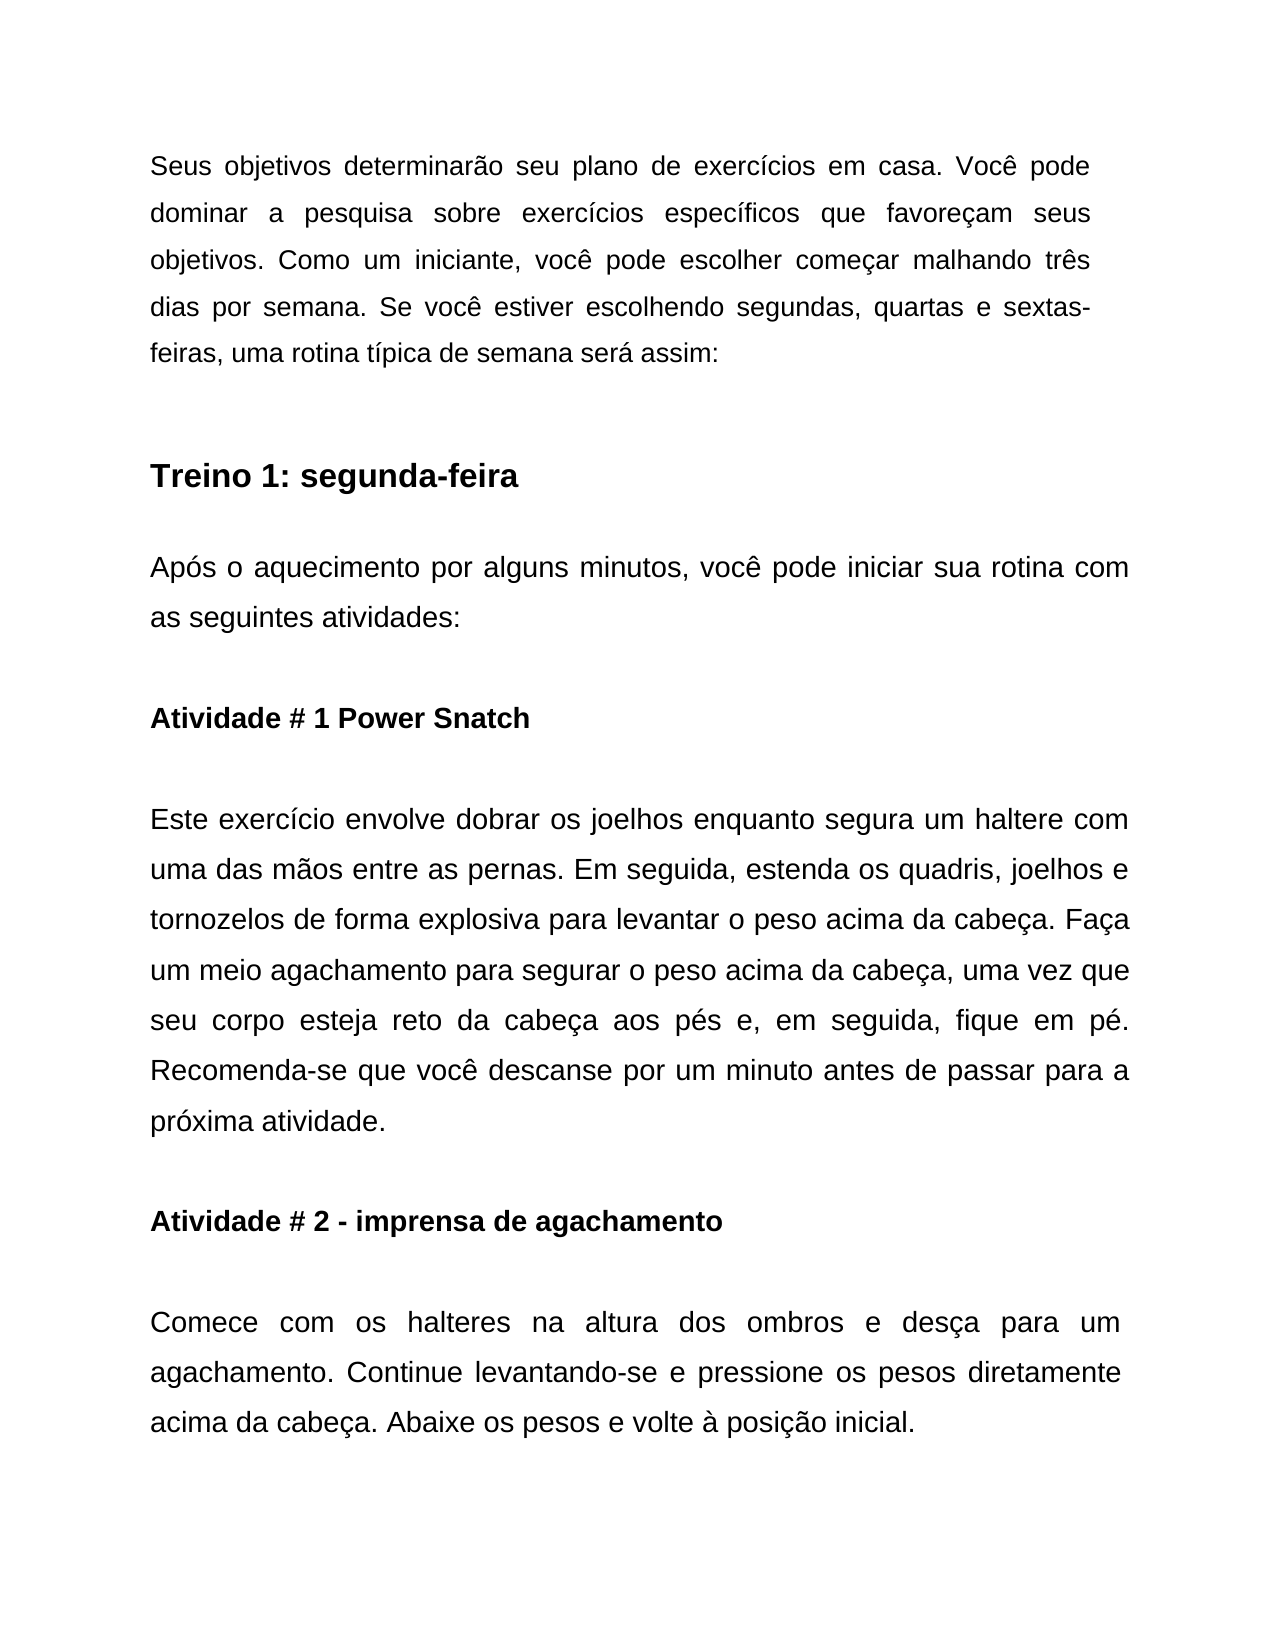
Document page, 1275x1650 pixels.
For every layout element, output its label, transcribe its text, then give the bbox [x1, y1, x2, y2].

text Seus objetivos determinarão seu plano de exercícios em casa. Você pode dominar a pesquisa sobre exercícios específicos que favoreçam seus objetivos. Como um iniciante, você pode escolher começar malhando três dias por semana. Se você estiver escolhendo segundas, quartas e sextas-feiras, uma rotina típica de semana será assim: [150, 150, 1092, 369]
text Atividade # 1 Power Snatch [150, 701, 1131, 734]
text Após o aquecimento por alguns minutos, você pode iniciar sua rotina com as seguintes atividades: [150, 550, 1131, 634]
text Atividade # 2 - imprensa de agachamento [150, 1204, 1131, 1238]
text Este exercício envolve dobrar os joelhos enquanto segura um haltere com uma das mãos entre as pernas. Em seguida, estenda os quadris, joelhos e tornozelos de forma explosiva para levantar o peso acima da cabeça. Faça um meio agachamento para segurar o peso acima da cabeça, uma vez que seu corpo esteja reto da cabeça aos pés e, em seguida, fique em pé. Recomenda-se que você descanse por um minuto antes de passar para a próxima atividade. [150, 802, 1131, 1137]
text Treino 1: segunda-feira [150, 456, 1131, 495]
text Comece com os halteres na altura dos ombros e desça para um agachamento. Continue levantando-se e pressione os pesos diretamente acima da cabeça. Abaixe os pesos e volte à posição inicial. [150, 1305, 1123, 1439]
